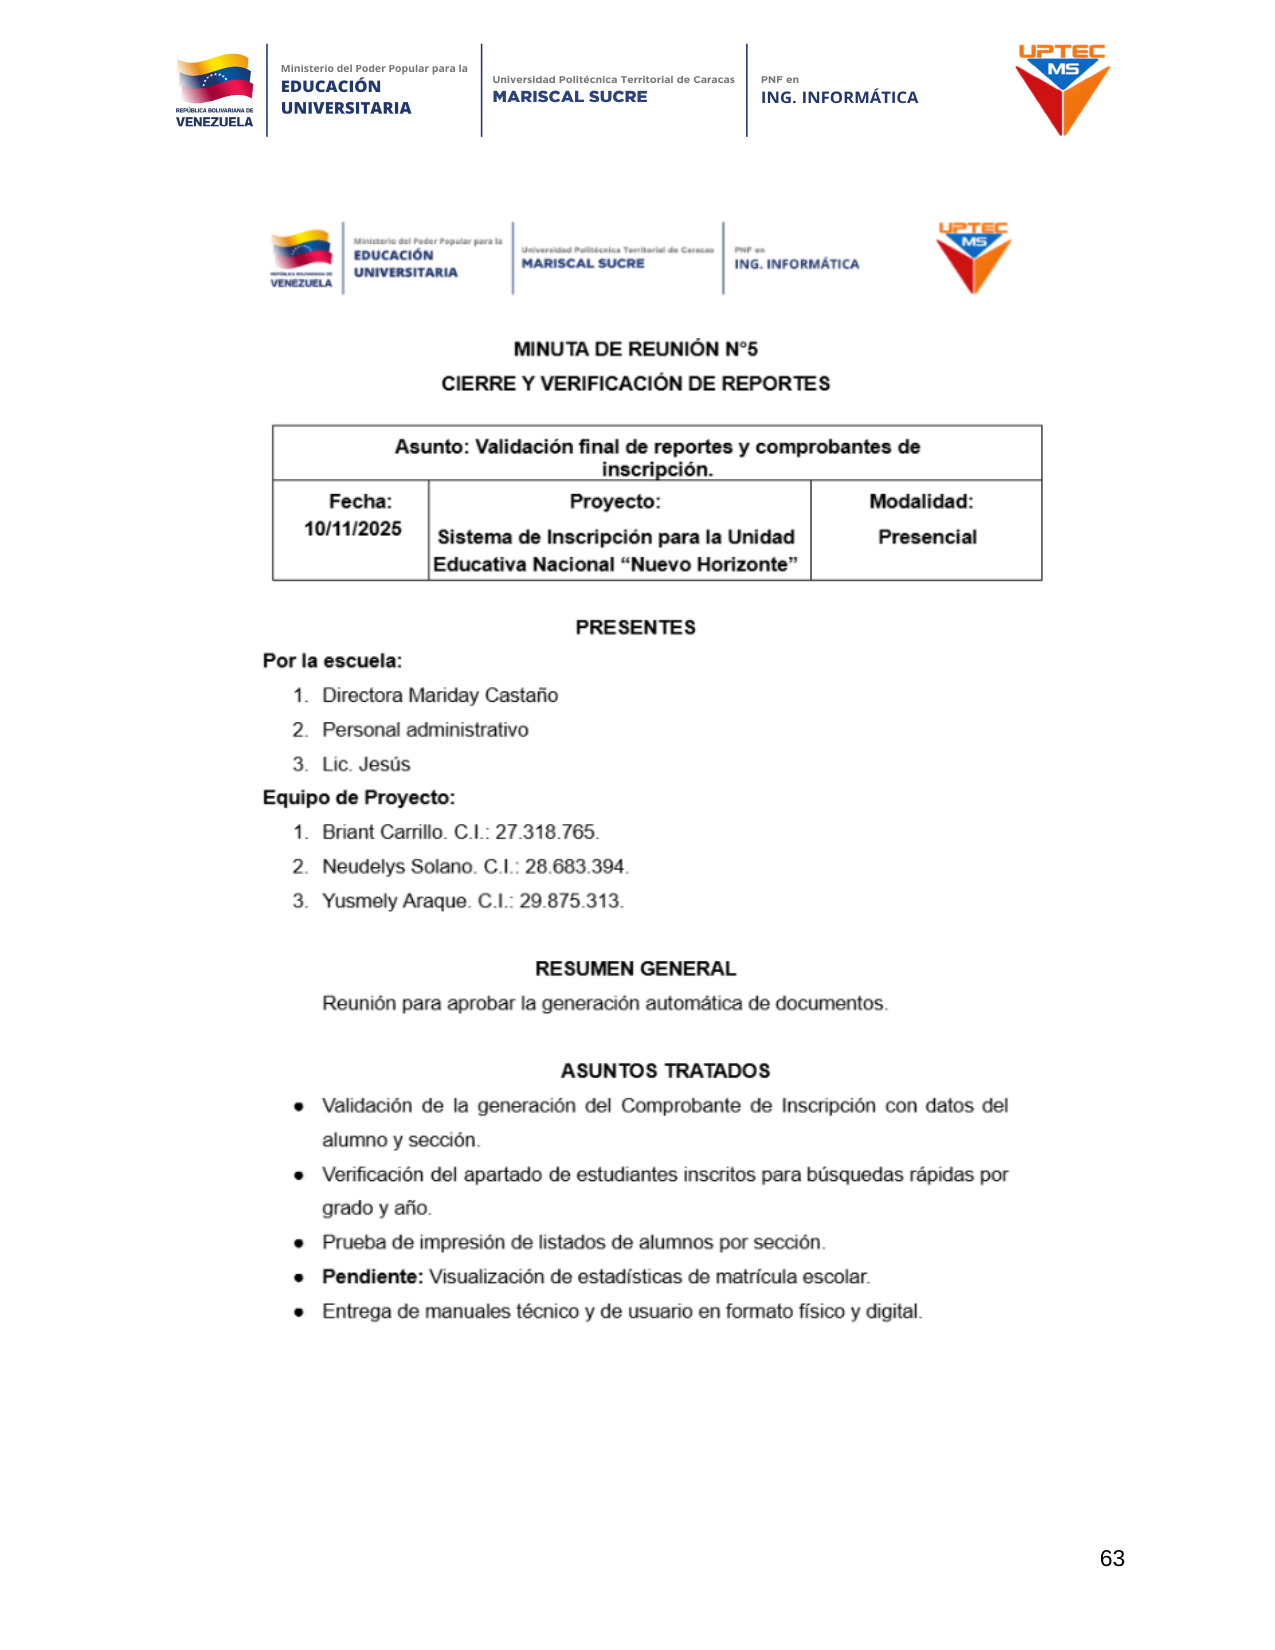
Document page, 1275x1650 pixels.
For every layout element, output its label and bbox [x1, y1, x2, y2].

picture [150, 18, 1125, 162]
picture [150, 192, 1125, 1403]
